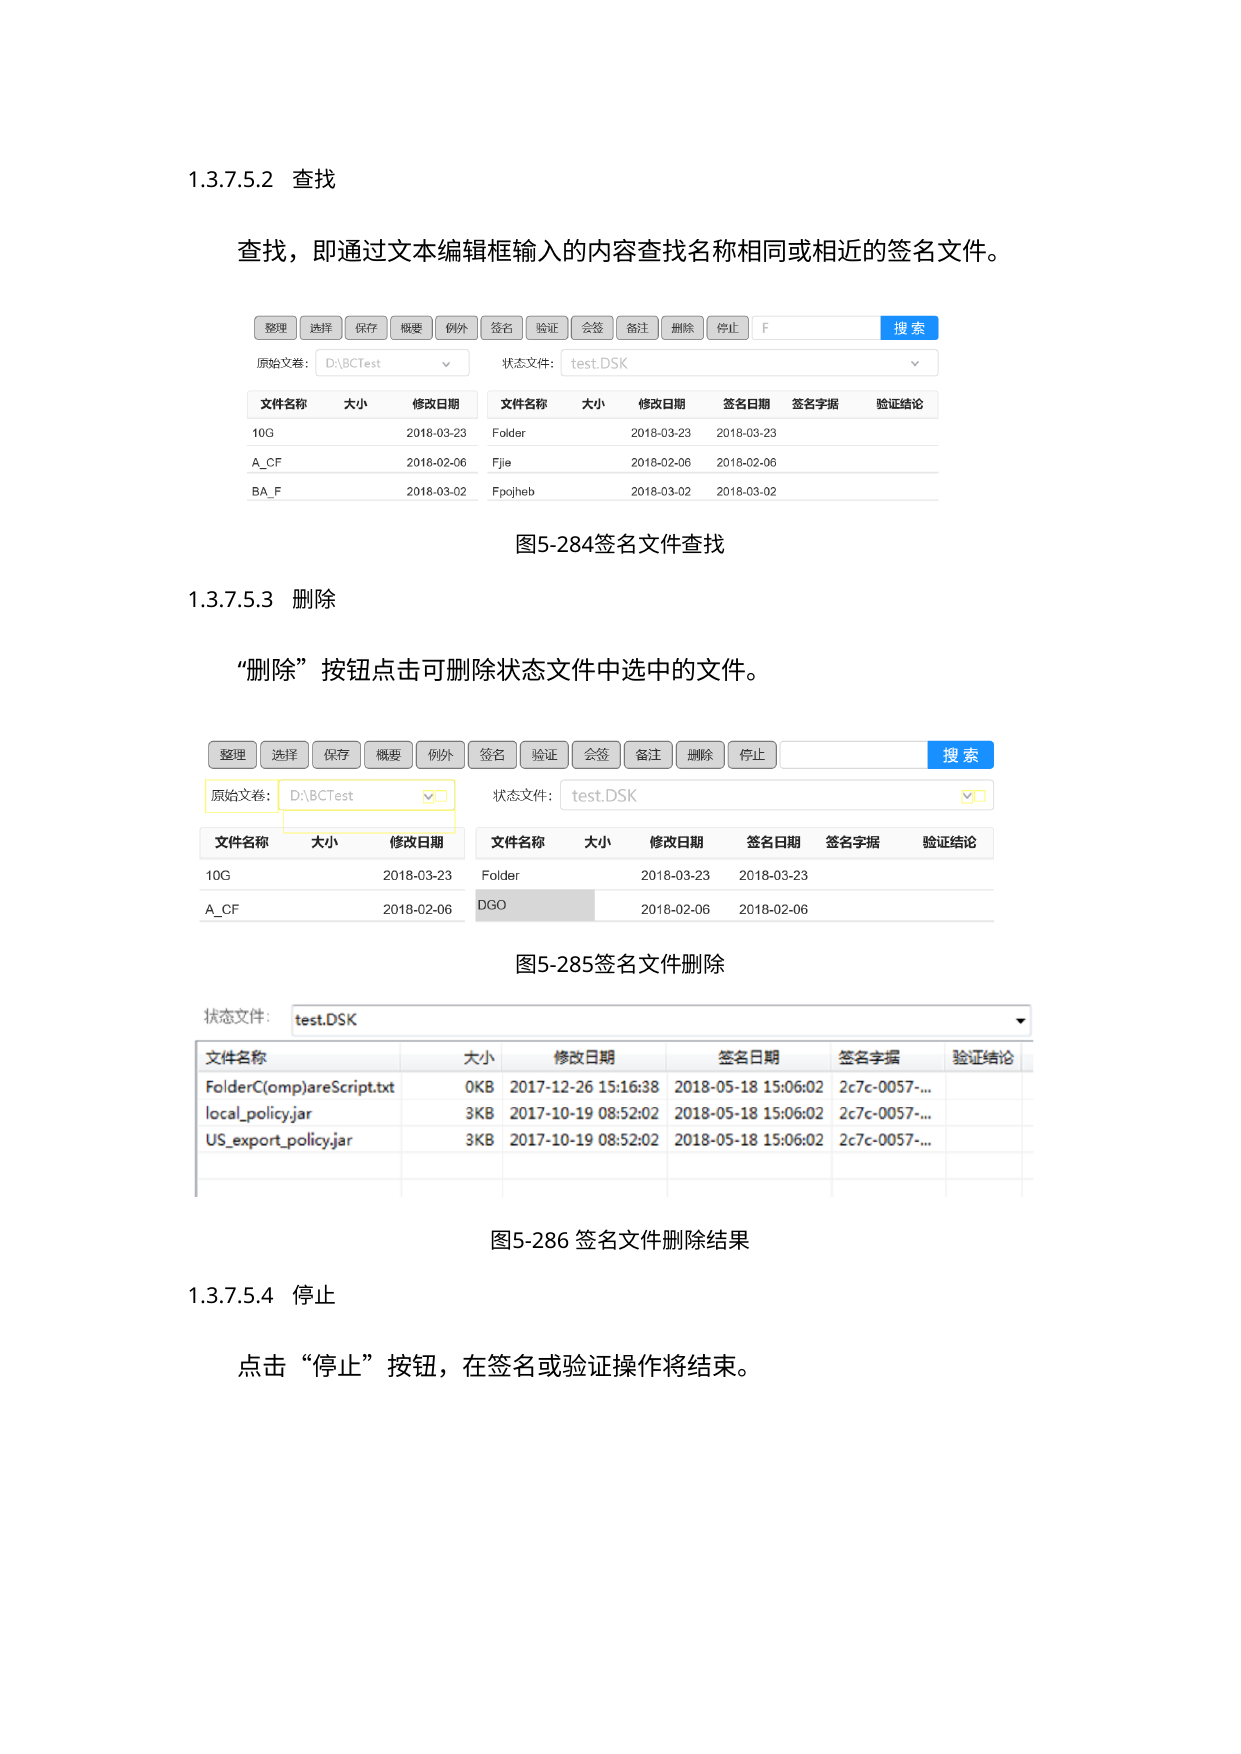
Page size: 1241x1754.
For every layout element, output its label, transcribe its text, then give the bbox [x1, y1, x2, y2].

text 图5-286 签名文件删除结果 [187, 1223, 1053, 1255]
text 图5-284签名文件查找 [187, 527, 1053, 560]
text 点击“停止”按钮，在签名或验证操作将结束。 [187, 1332, 1053, 1397]
subtitle 删除 [187, 582, 1053, 614]
text “删除”按钮点击可删除状态文件中选中的文件。 [187, 636, 1053, 701]
subtitle 停止 [187, 1277, 1053, 1310]
text 查找，即通过文本编辑框输入的内容查找名称相同或相近的签名文件。 [187, 217, 1053, 282]
picture [187, 995, 1053, 1197]
subtitle 查找 [187, 162, 1053, 194]
picture [187, 719, 1015, 928]
picture [231, 299, 975, 506]
text 图5-285签名文件删除 [187, 947, 1053, 979]
